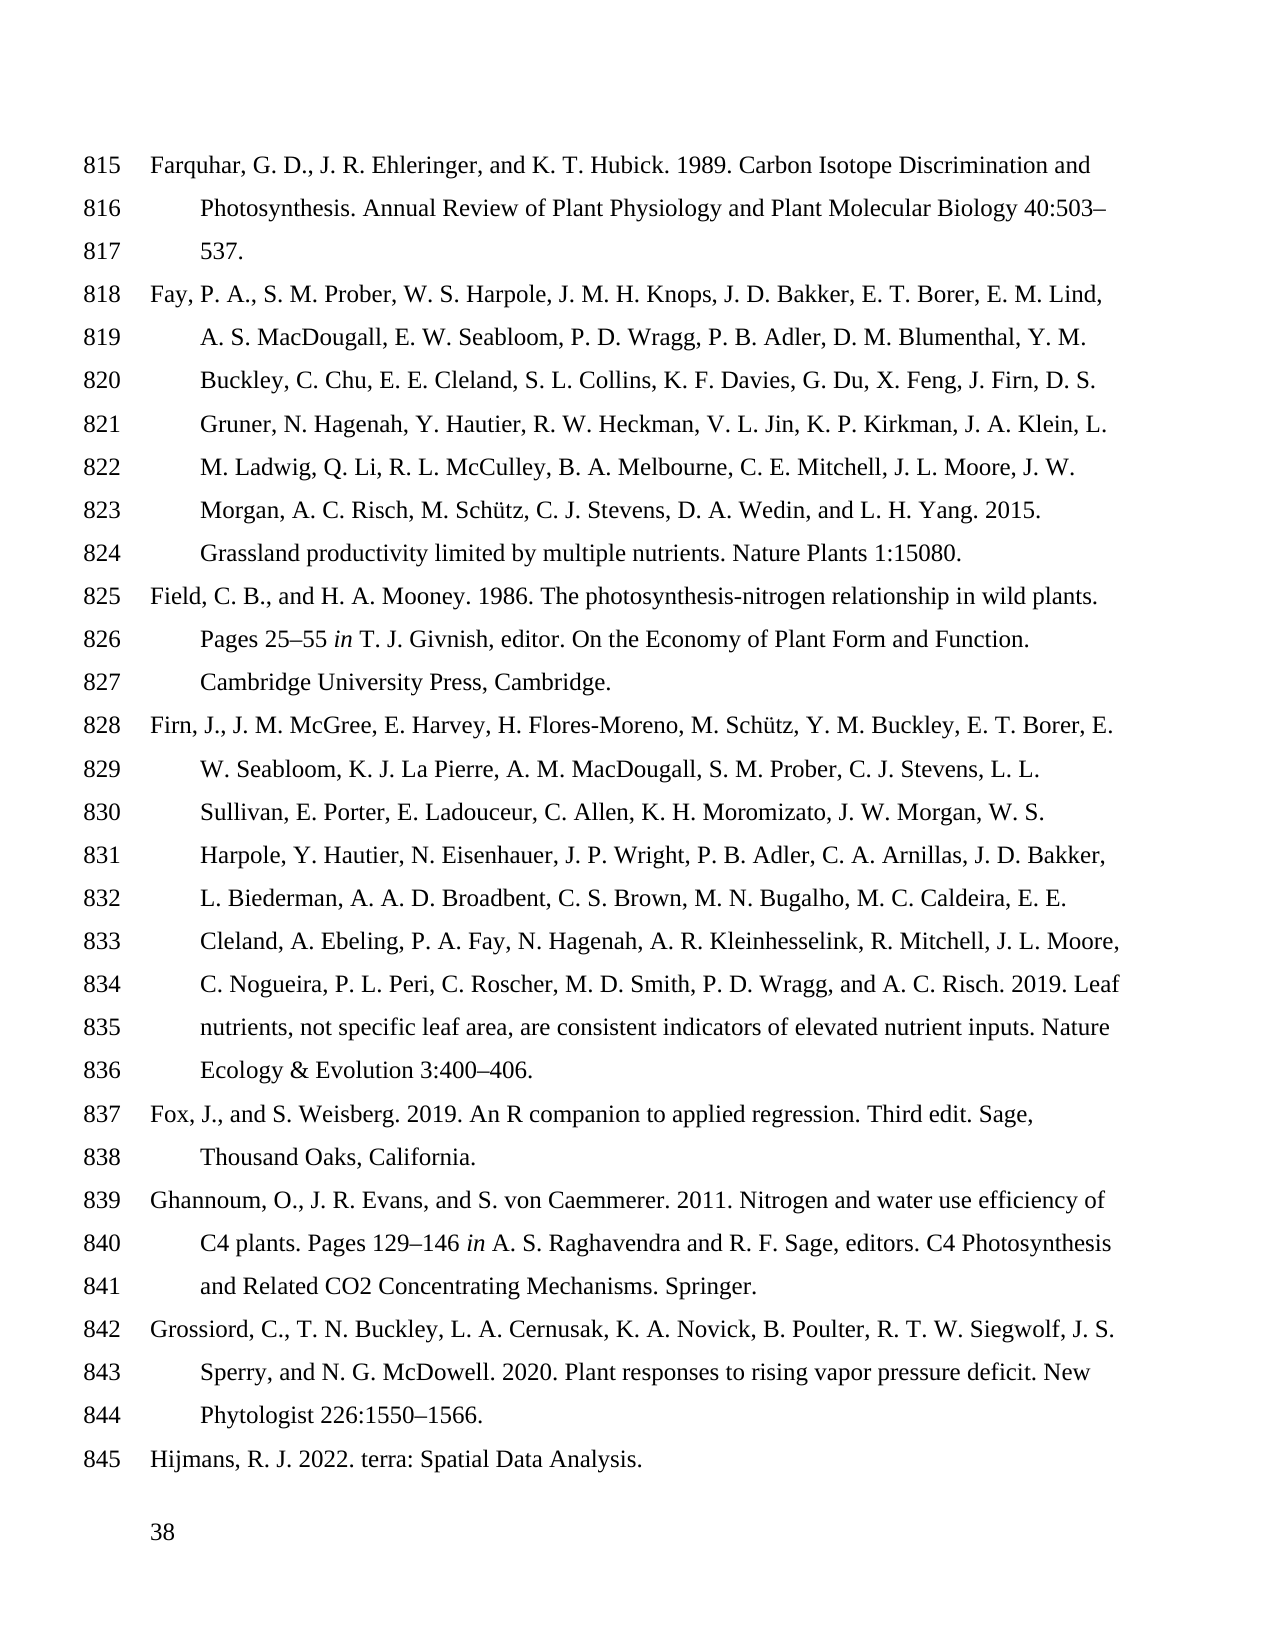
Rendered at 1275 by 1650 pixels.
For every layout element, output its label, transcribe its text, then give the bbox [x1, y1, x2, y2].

text Farquhar, G. D., J. R. Ehleringer, and K. T. Hubick. 1989. Carbon Isotope Discrimination and Photosynthesis. Annual Review of Plant Physiology and Plant Molecular Biology 40:503–537. [150, 150, 1125, 265]
text Hijmans, R. J. 2022. terra: Spatial Data Analysis. [150, 1444, 1125, 1472]
text Field, C. B., and H. A. Mooney. 1986. The photosynthesis-nitrogen relationship in wild plants. Pages 25–55 in T. J. Givnish, editor. On the Economy of Plant Form and Function. Cambridge University Press, Cambridge. [150, 581, 1125, 696]
text Grossiord, C., T. N. Buckley, L. A. Cernusak, K. A. Novick, B. Poulter, R. T. W. Siegwolf, J. S. Sperry, and N. G. McDowell. 2020. Plant responses to rising vapor pressure deficit. New Phytologist 226:1550–1566. [150, 1314, 1125, 1429]
text Fox, J., and S. Weisberg. 2019. An R companion to applied regression. Third edit. Sage, Thousand Oaks, California. [150, 1099, 1125, 1171]
text Ghannoum, O., J. R. Evans, and S. von Caemmerer. 2011. Nitrogen and water use efficiency of C4 plants. Pages 129–146 in A. S. Raghavendra and R. F. Sage, editors. C4 Photosynthesis and Related CO2 Concentrating Mechanisms. Springer. [150, 1185, 1125, 1300]
text Fay, P. A., S. M. Prober, W. S. Harpole, J. M. H. Knops, J. D. Bakker, E. T. Borer, E. M. Lind, A. S. MacDougall, E. W. Seabloom, P. D. Wragg, P. B. Adler, D. M. Blumenthal, Y. M. Buckley, C. Chu, E. E. Cleland, S. L. Collins, K. F. Davies, G. Du, X. Feng, J. Firn, D. S. Gruner, N. Hagenah, Y. Hautier, R. W. Heckman, V. L. Jin, K. P. Kirkman, J. A. Klein, L. M. Ladwig, Q. Li, R. L. McCulley, B. A. Melbourne, C. E. Mitchell, J. L. Moore, J. W. Morgan, A. C. Risch, M. Schütz, C. J. Stevens, D. A. Wedin, and L. H. Yang. 2015. Grassland productivity limited by multiple nutrients. Nature Plants 1:15080. [150, 279, 1125, 567]
text Firn, J., J. M. McGree, E. Harvey, H. Flores-Moreno, M. Schütz, Y. M. Buckley, E. T. Borer, E. W. Seabloom, K. J. La Pierre, A. M. MacDougall, S. M. Prober, C. J. Stevens, L. L. Sullivan, E. Porter, E. Ladouceur, C. Allen, K. H. Moromizato, J. W. Morgan, W. S. Harpole, Y. Hautier, N. Eisenhauer, J. P. Wright, P. B. Adler, C. A. Arnillas, J. D. Bakker, L. Biederman, A. A. D. Broadbent, C. S. Brown, M. N. Bugalho, M. C. Caldeira, E. E. Cleland, A. Ebeling, P. A. Fay, N. Hagenah, A. R. Kleinhesselink, R. Mitchell, J. L. Moore, C. Nogueira, P. L. Peri, C. Roscher, M. D. Smith, P. D. Wragg, and A. C. Risch. 2019. Leaf nutrients, not specific leaf area, are consistent indicators of elevated nutrient inputs. Nature Ecology & Evolution 3:400–406. [150, 711, 1125, 1084]
